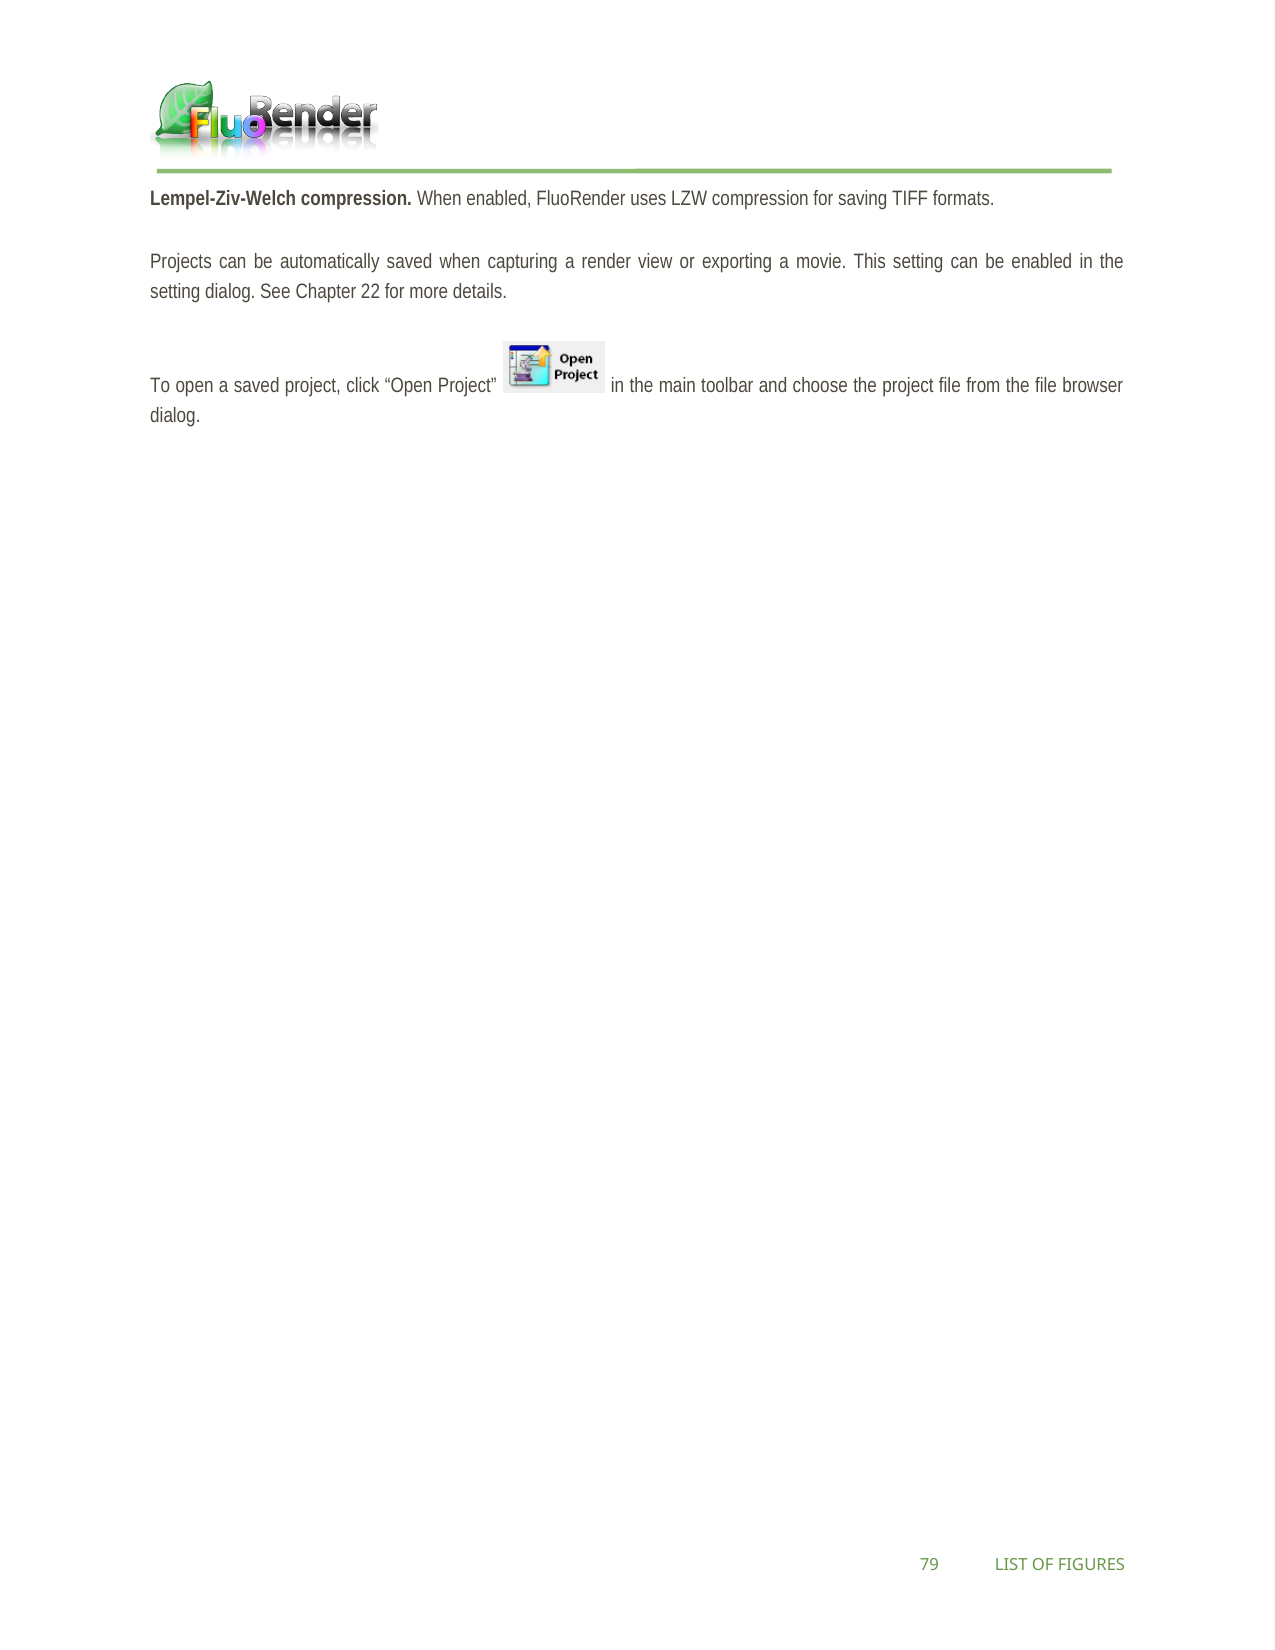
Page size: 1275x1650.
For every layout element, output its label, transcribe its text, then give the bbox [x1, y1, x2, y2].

picture [503, 341, 605, 393]
text To open a saved project, click “Open Project” in the main toolbar and choose the project file from the file browser dialog. [150, 342, 1125, 427]
text Projects can be automatically saved when capturing a render view or exporting a movie. This setting can be enabled in the setting dialog. See Chapter 22 for more details. [150, 249, 1125, 302]
text Lempel-Ziv-Welch compression. When enabled, FluoRender uses LZW compression for saving TIFF formats. [150, 185, 1125, 209]
picture [150, 75, 379, 162]
